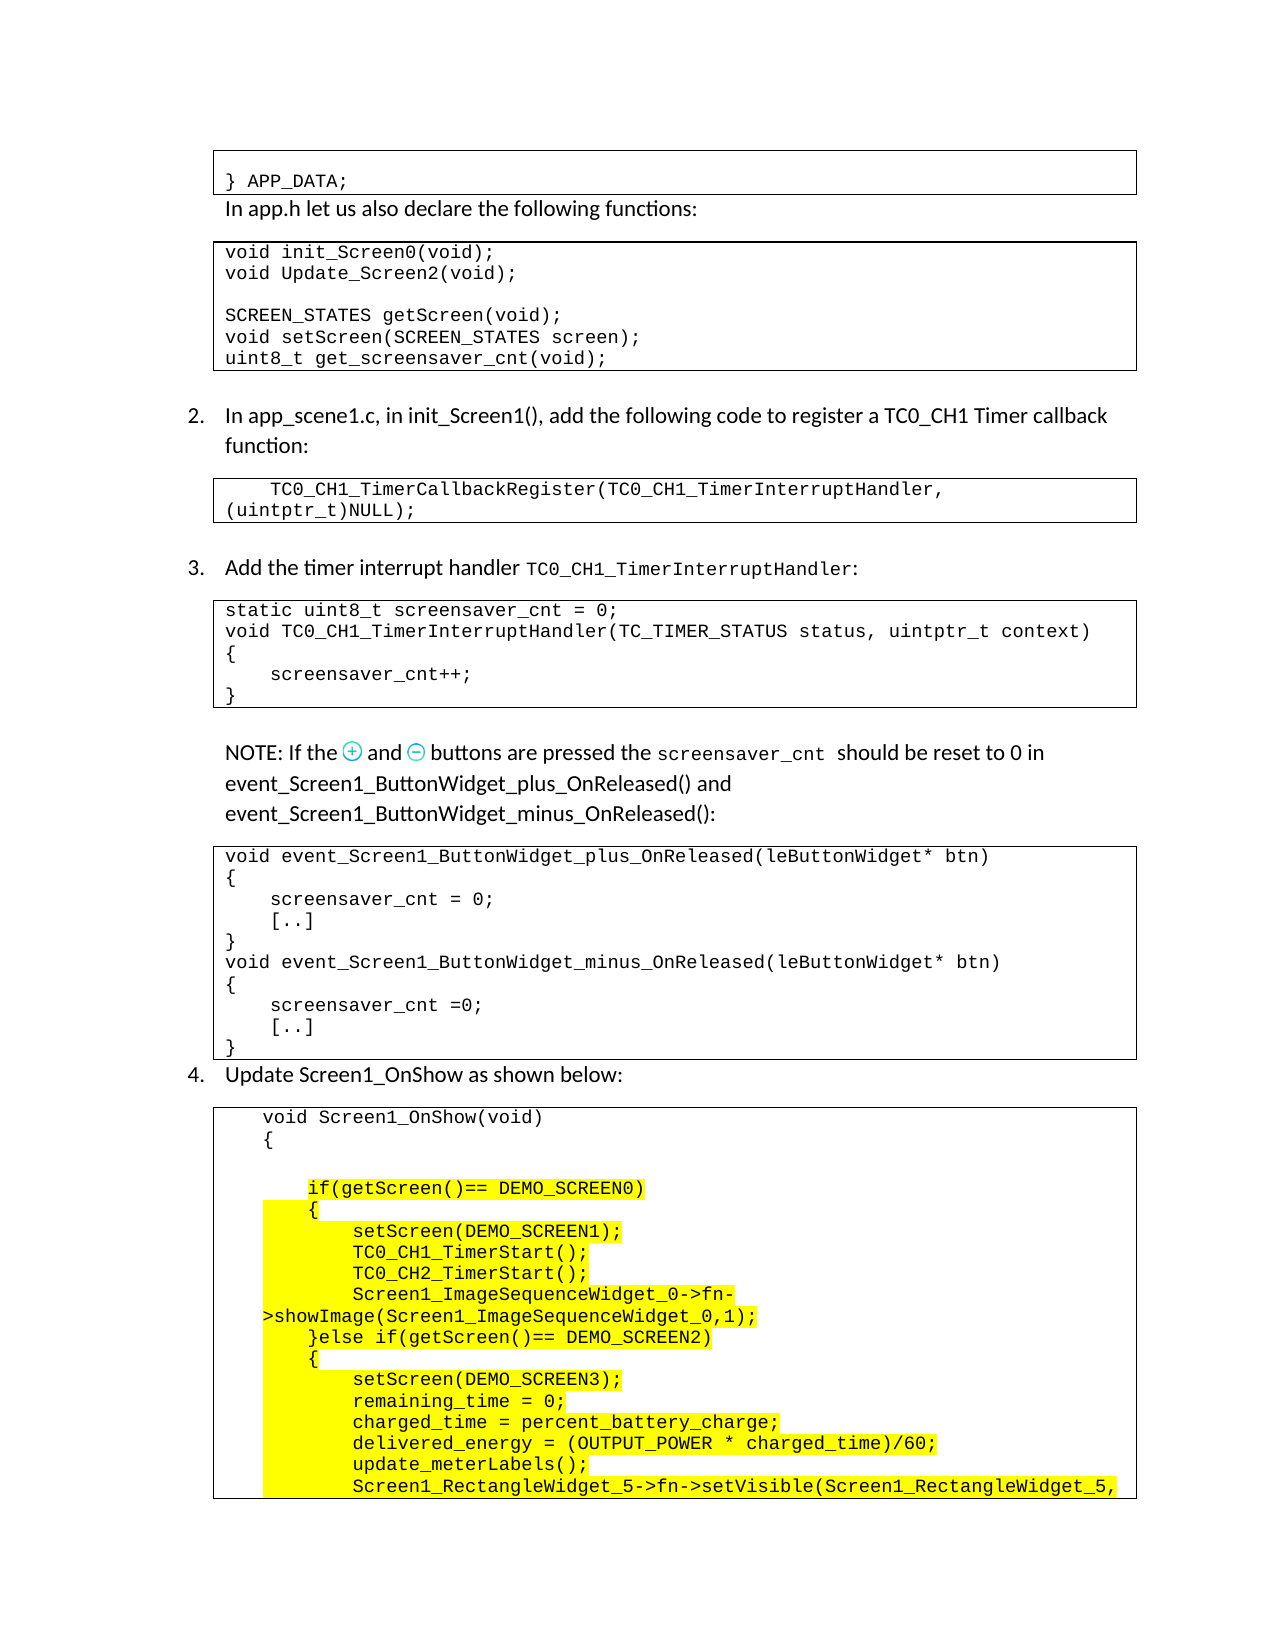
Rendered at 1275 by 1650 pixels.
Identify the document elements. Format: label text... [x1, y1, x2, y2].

list Add the timer interrupt handler TC0_CH1_TimerInterruptHandler: [187, 553, 1125, 581]
list NOTE: If the and buttons are pressed the screensaver_cnt should be reset to 0 in event_Screen1_ButtonWidget_plus_OnReleased() and event_Screen1_ButtonWidget_minus_OnReleased(): [225, 738, 1125, 827]
table_header TC0_CH1_TimerCallbackRegister(TC0_CH1_TimerInterruptHandler, (uintptr_t)NULL); [214, 479, 1136, 522]
picture [342, 741, 362, 761]
table_header static uint8_t screensaver_cnt = 0; void TC0_CH1_TimerInterruptHandler(TC_TIMER_STATUS status, uintptr_t context) { screensaver_cnt++; } [214, 601, 1136, 707]
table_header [214, 1108, 1136, 1498]
list In app.h let us also declare the following functions: [225, 195, 1125, 223]
picture [407, 743, 425, 761]
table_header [214, 151, 1136, 193]
table_header void init_Screen0(void); void Update_Screen2(void); SCREEN_STATES getScreen(void); void setScreen(SCREEN_STATES screen); uint8_t get_screensaver_cnt(void); [214, 243, 1136, 370]
list Update Screen1_OnShow as shown below: [187, 1060, 1125, 1088]
table_header void event_Screen1_ButtonWidget_plus_OnReleased(leButtonWidget* btn) { screensaver_cnt = 0; [..] } void event_Screen1_ButtonWidget_minus_OnReleased(leButtonWidget* btn) { screensaver_cnt =0; [..] } [214, 847, 1136, 1059]
list In app_scene1.c, in init_Screen1(), add the following code to register a TC0_CH1 Timer callback function: [187, 401, 1125, 459]
